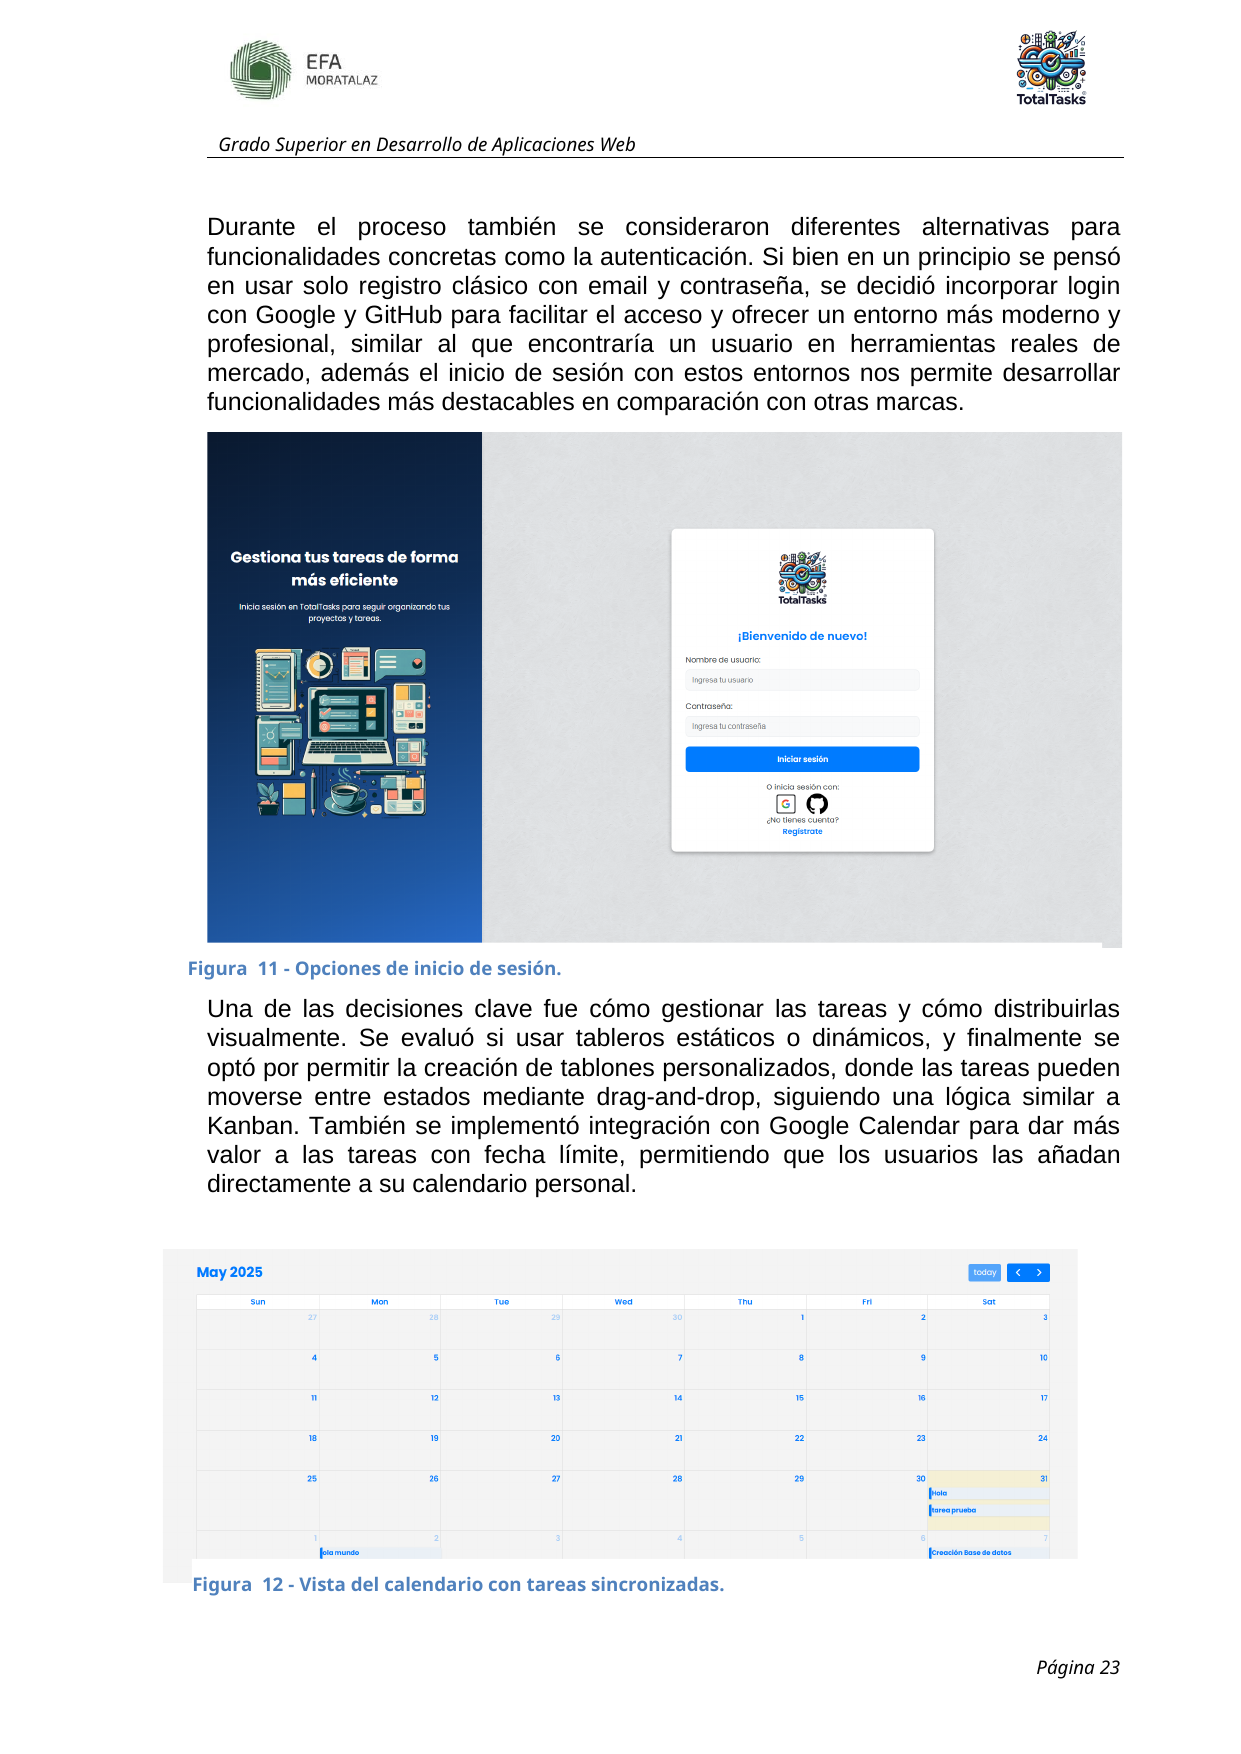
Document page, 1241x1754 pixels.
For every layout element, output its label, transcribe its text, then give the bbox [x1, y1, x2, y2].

picture [207, 432, 1123, 948]
text Durante el proceso también se consideraron diferentes alternativas para funcionalidades concretas como la autenticación. Si bien en un principio se pensó en usar solo registro clásico con email y contraseña, se decidió incorporar login con Google y GitHub para facilitar el acceso y ofrecer un entorno más moderno y profesional, similar al que encontraría un usuario en herramientas reales de mercado, además el inicio de sesión con estos entornos nos permite desarrollar funcionalidades más destacables en comparación con otras marcas. [207, 212, 1122, 417]
picture [162, 1249, 1078, 1583]
picture [206, 21, 410, 117]
text Una de las decisiones clave fue cómo gestionar las tareas y cómo distribuirlas visualmente. Se evaluó si usar tableros estáticos o dinámicos, y finalmente se optó por permitir la creación de tablones personalizados, donde las tareas pueden moverse entre estados mediante drag-and-drop, siguiendo una lógica similar a Kanban. También se implementó integración con Google Calendar para dar más valor a las tareas con fecha límite, permitiendo que los usuarios las añadan directamente a su calendario personal. [207, 948, 1122, 1198]
picture [1000, 18, 1103, 120]
